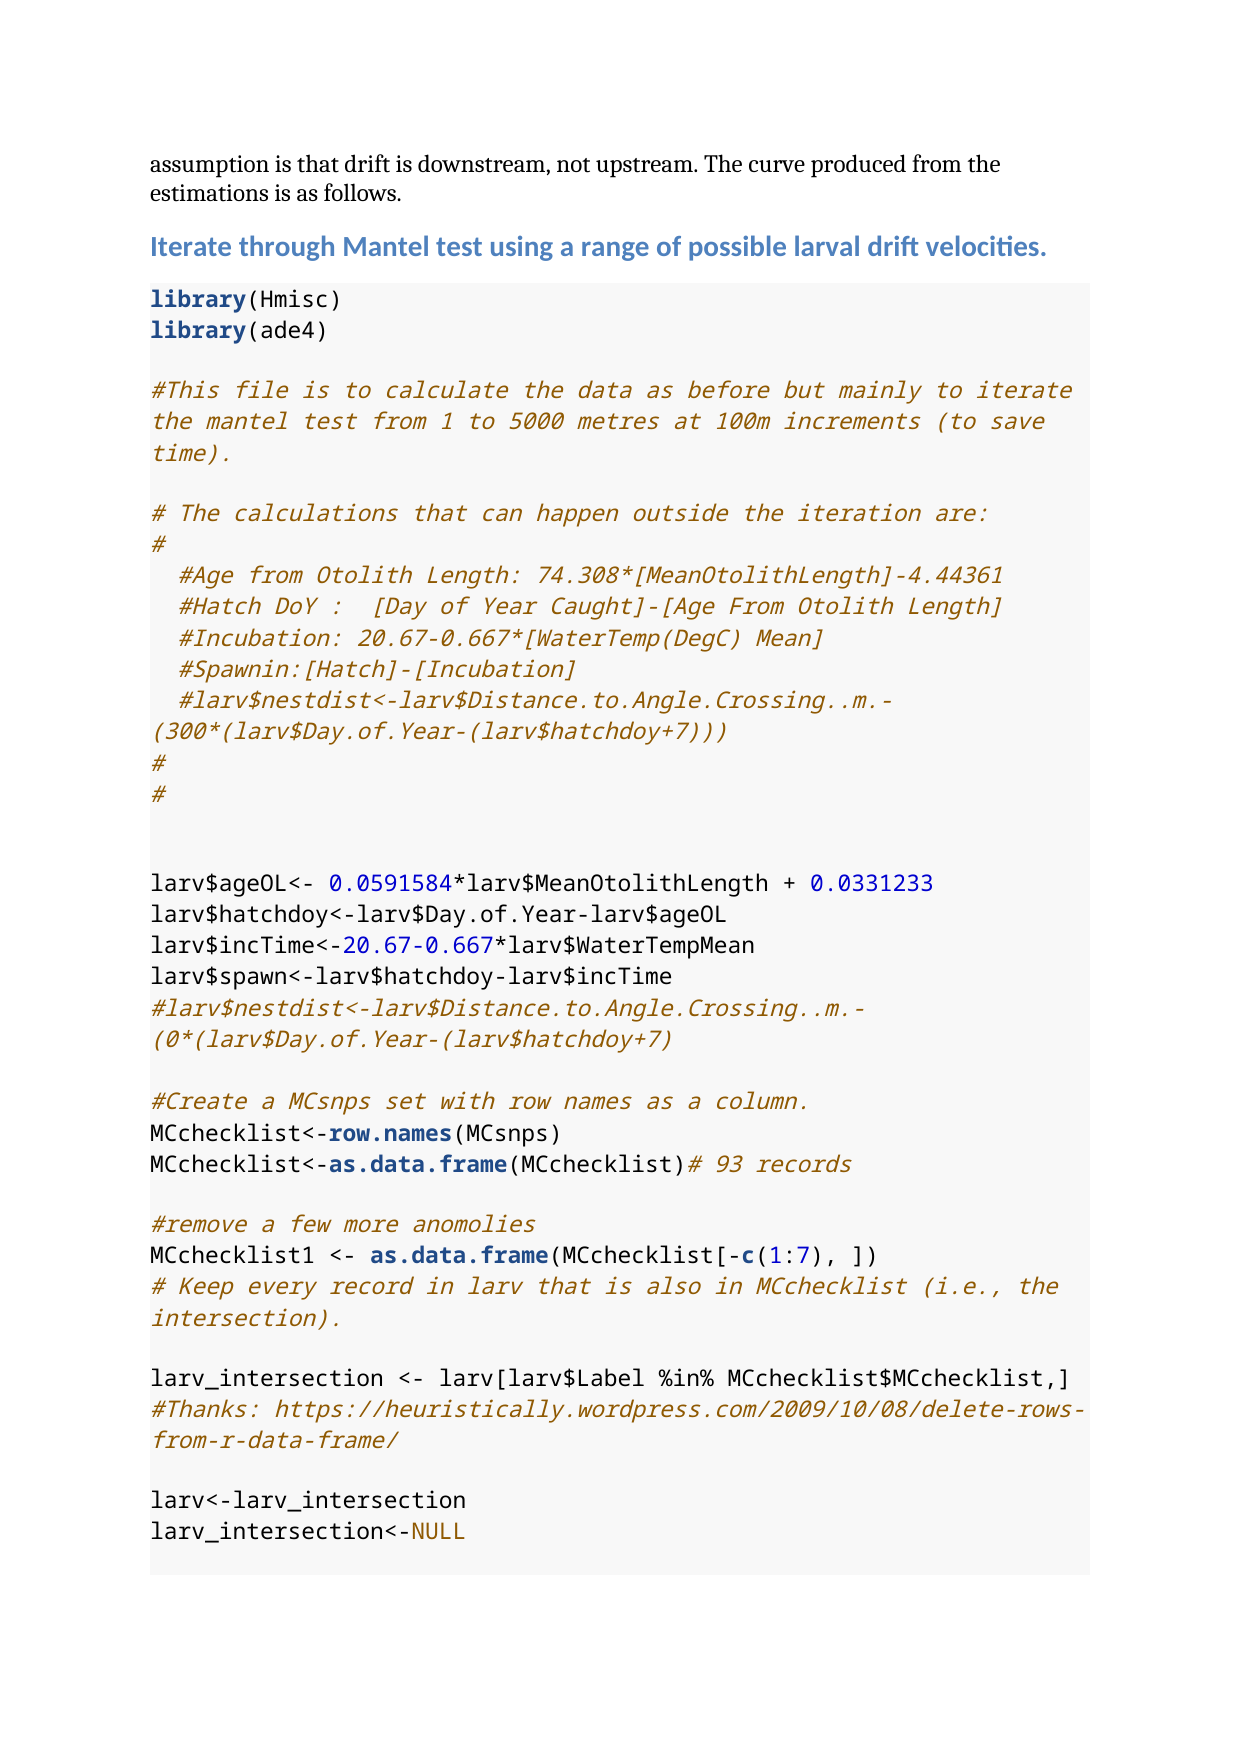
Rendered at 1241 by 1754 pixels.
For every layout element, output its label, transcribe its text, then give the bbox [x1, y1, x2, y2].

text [150, 150, 1090, 207]
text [150, 283, 1090, 1575]
subtitle Iterate through Mantel test using a range of possible larval drift velocities. [150, 228, 1090, 264]
